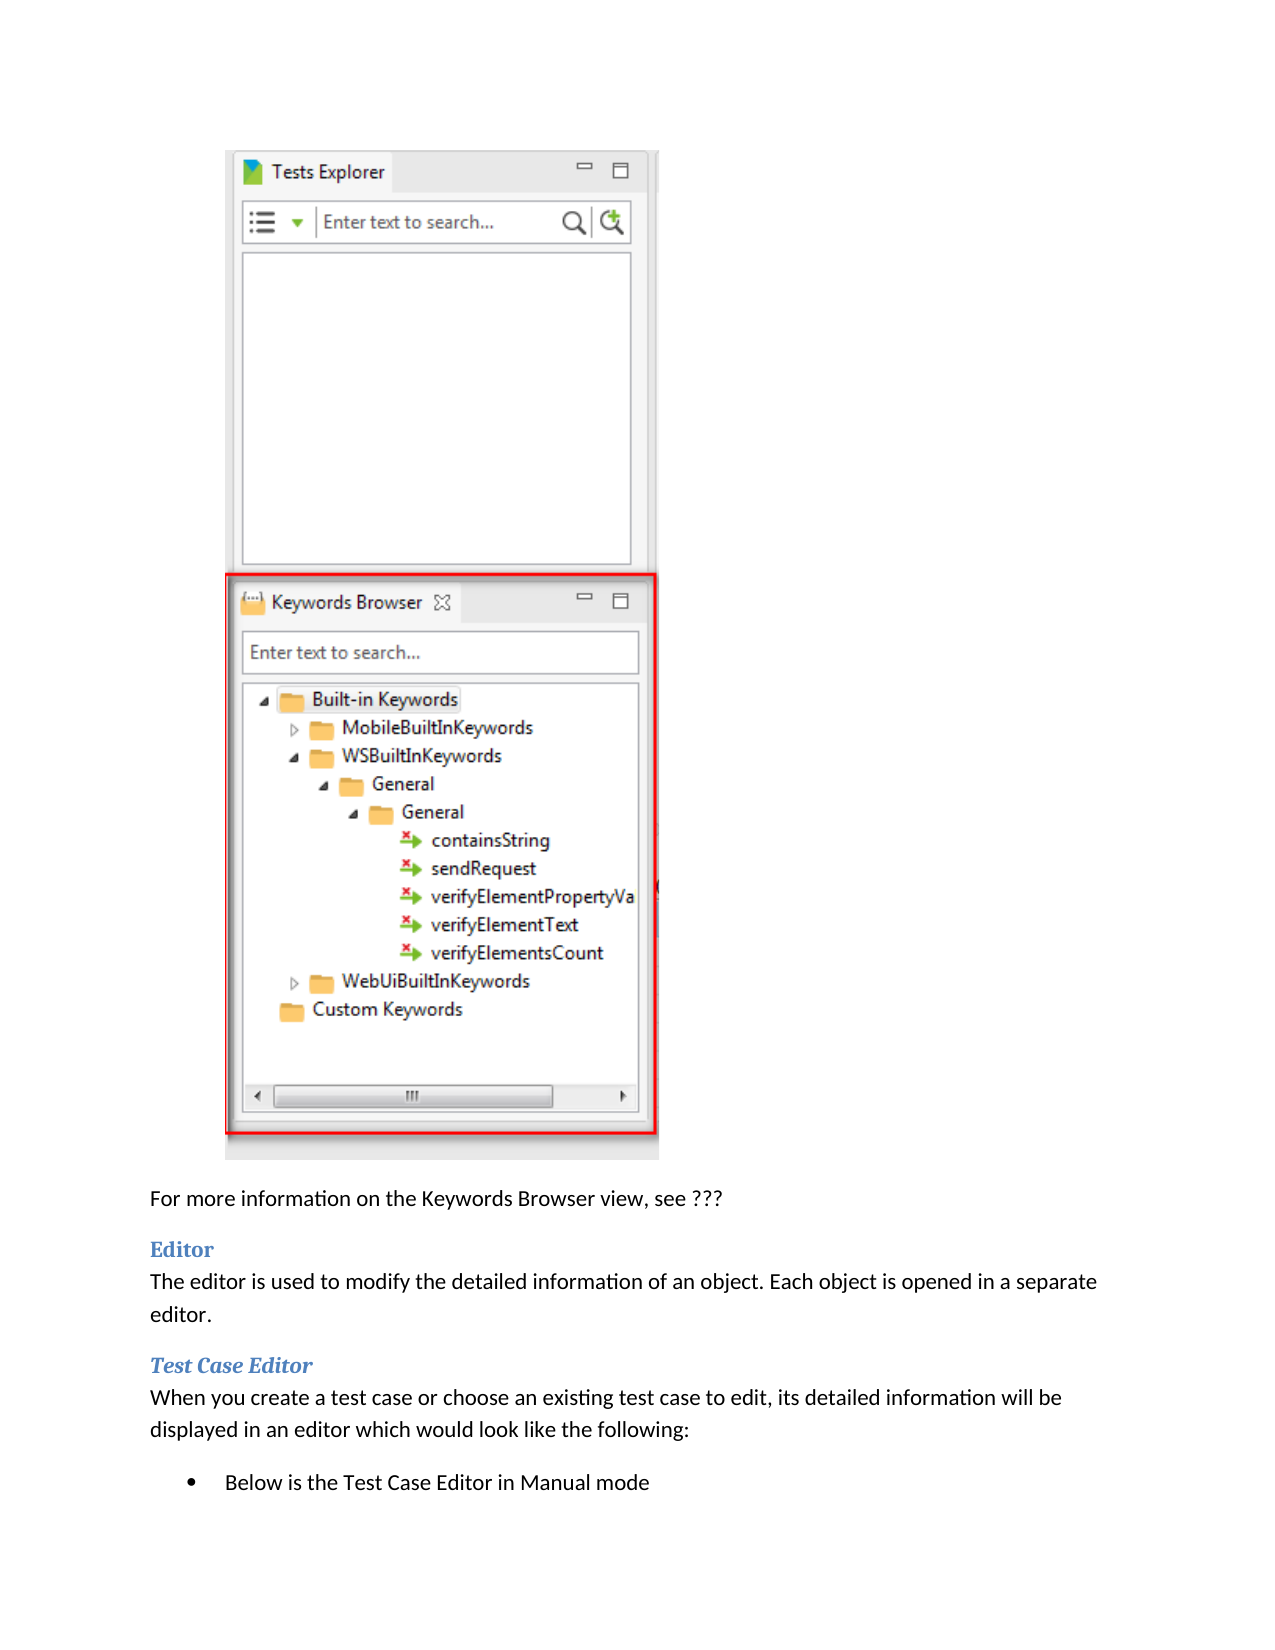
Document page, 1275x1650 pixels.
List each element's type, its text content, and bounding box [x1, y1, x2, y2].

text The editor is used to modify the detailed information of an object. Each object is opened in a separate editor. [150, 1267, 1125, 1328]
text When you create a test case or choose an existing test case to edit, its detailed information will be displayed in an editor which would look like the following: [150, 1383, 1125, 1443]
subtitle Editor [150, 1237, 1125, 1264]
text For more information on the Keywords Browser view, see ??? [150, 1184, 1125, 1212]
list Below is the Test Case Editor in Manual mode [187, 1468, 1125, 1496]
picture [225, 150, 660, 1160]
subtitle Test Case Editor [150, 1353, 1125, 1379]
